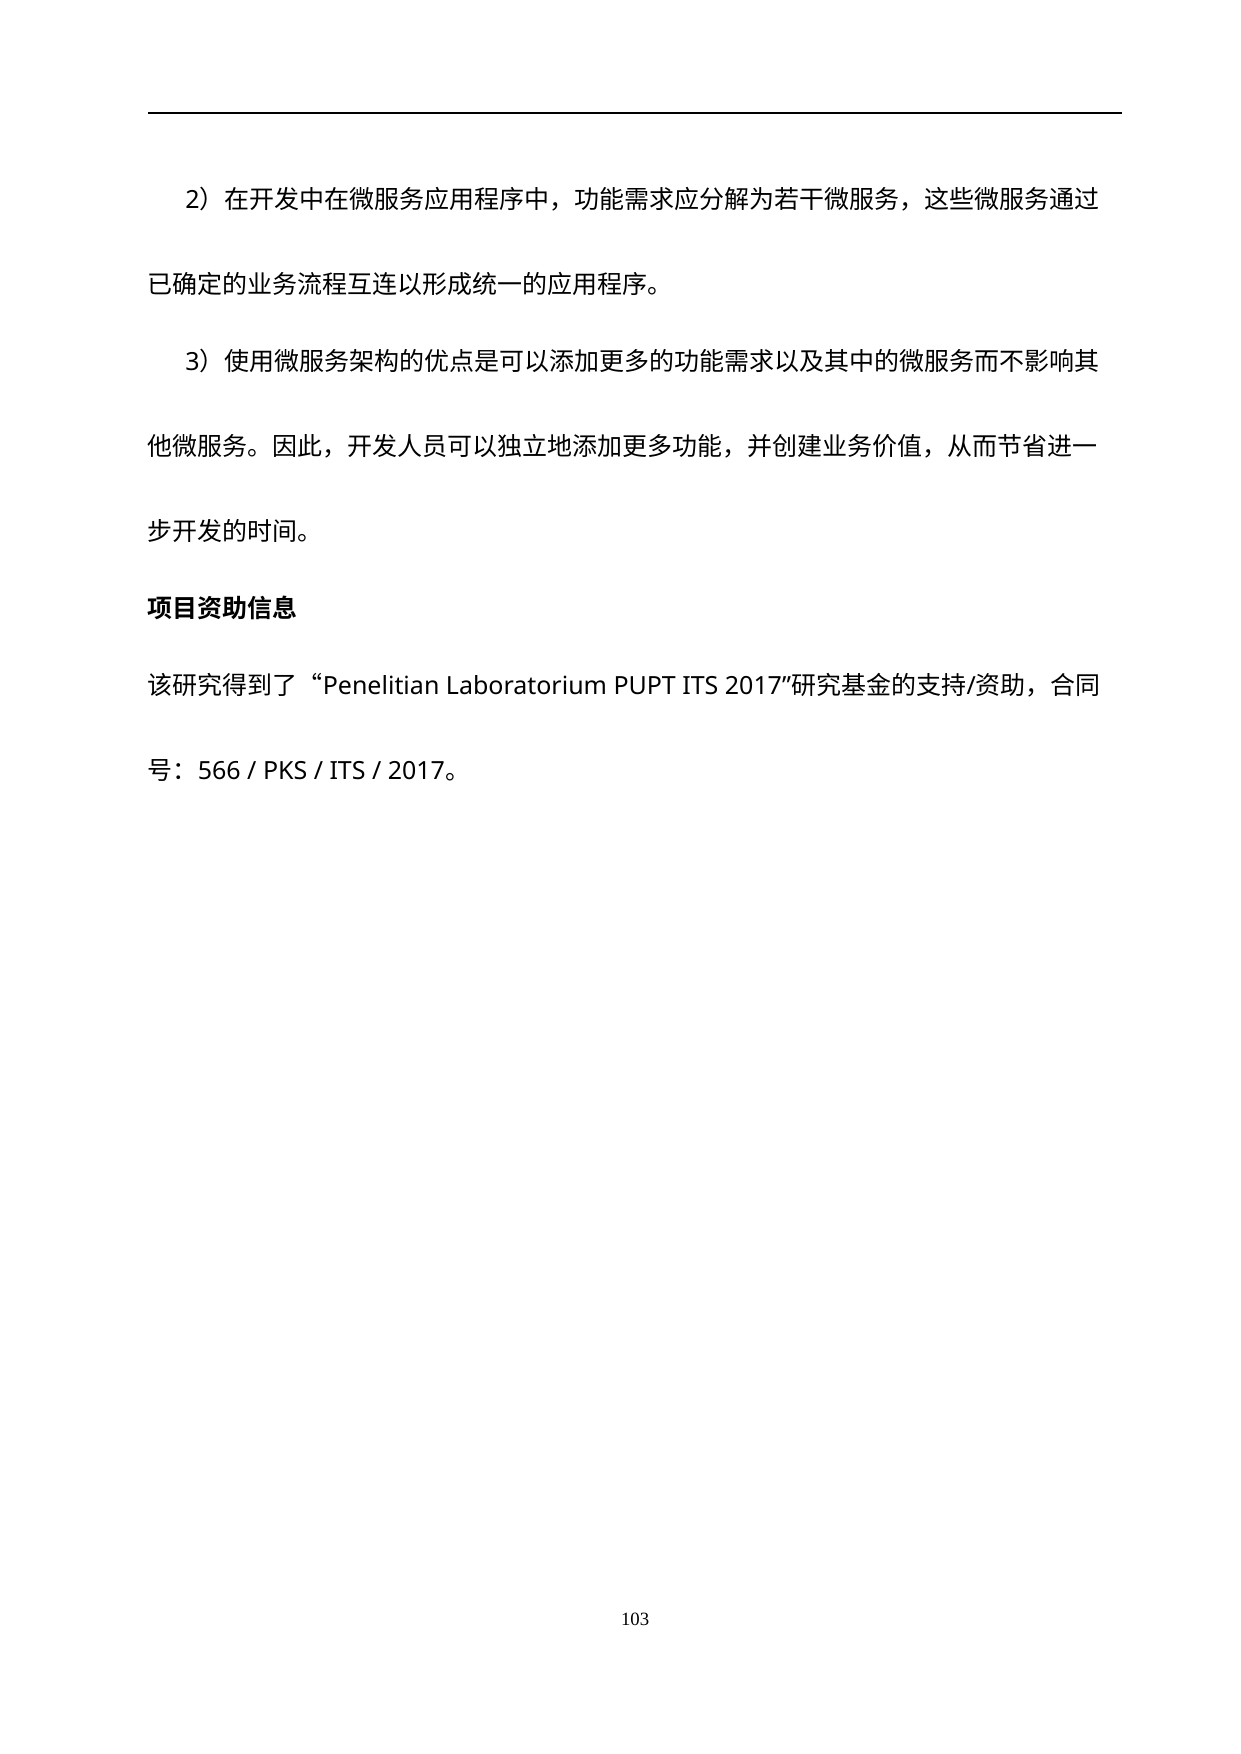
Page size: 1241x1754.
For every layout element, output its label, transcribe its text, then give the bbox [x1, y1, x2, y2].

text 3）使用微服务架构的优点是可以添加更多的功能需求以及其中的微服务而不影响其他微服务。因此，开发人员可以独立地添加更多功能，并创建业务价值，从而节省进一步开发的时间。 [148, 326, 1122, 563]
text 该研究得到了“Penelitian Laboratorium PUPT ITS 2017”研究基金的支持/资助，合同号：566 / PKS / ITS / 2017。 [148, 649, 1122, 802]
text 项目资助信息 [148, 572, 1122, 640]
text 2）在开发中在微服务应用程序中，功能需求应分解为若干微服务，这些微服务通过已确定的业务流程互连以形成统一的应用程序。 [148, 164, 1122, 317]
